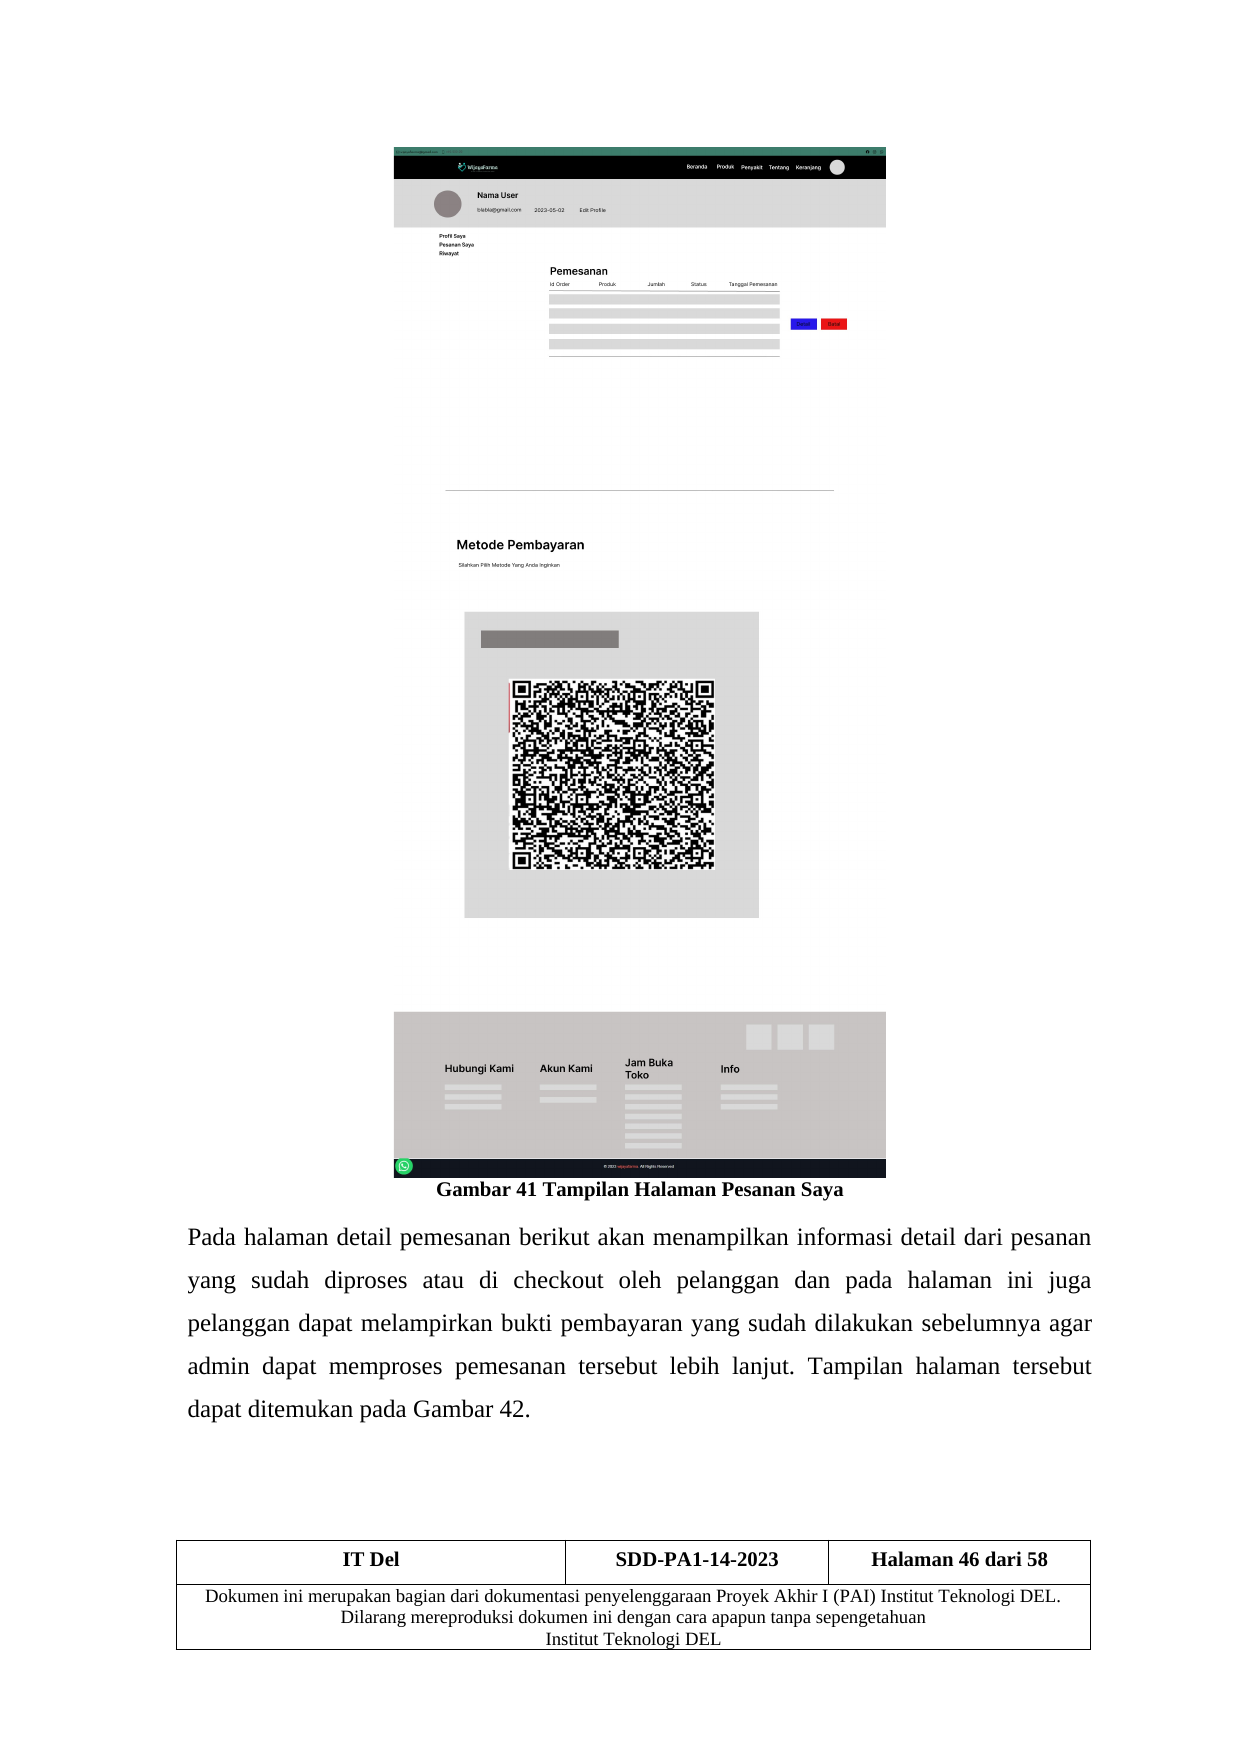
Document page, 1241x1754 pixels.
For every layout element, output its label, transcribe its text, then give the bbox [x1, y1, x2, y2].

text Pada halaman detail pemesanan berikut akan menampilkan informasi detail dari pesanan yang sudah diproses atau di checkout oleh pelanggan dan pada halaman ini juga pelanggan dapat melampirkan bukti pembayaran yang sudah dilakukan sebelumnya agar admin dapat memproses pemesanan tersebut lebih lanjut. Tampilan halaman tersebut dapat ditemukan pada Gambar 42. [187, 1222, 1092, 1423]
text Gambar 41 Tampilan Halaman Pesanan Saya [187, 1177, 1092, 1201]
picture [393, 147, 886, 1178]
